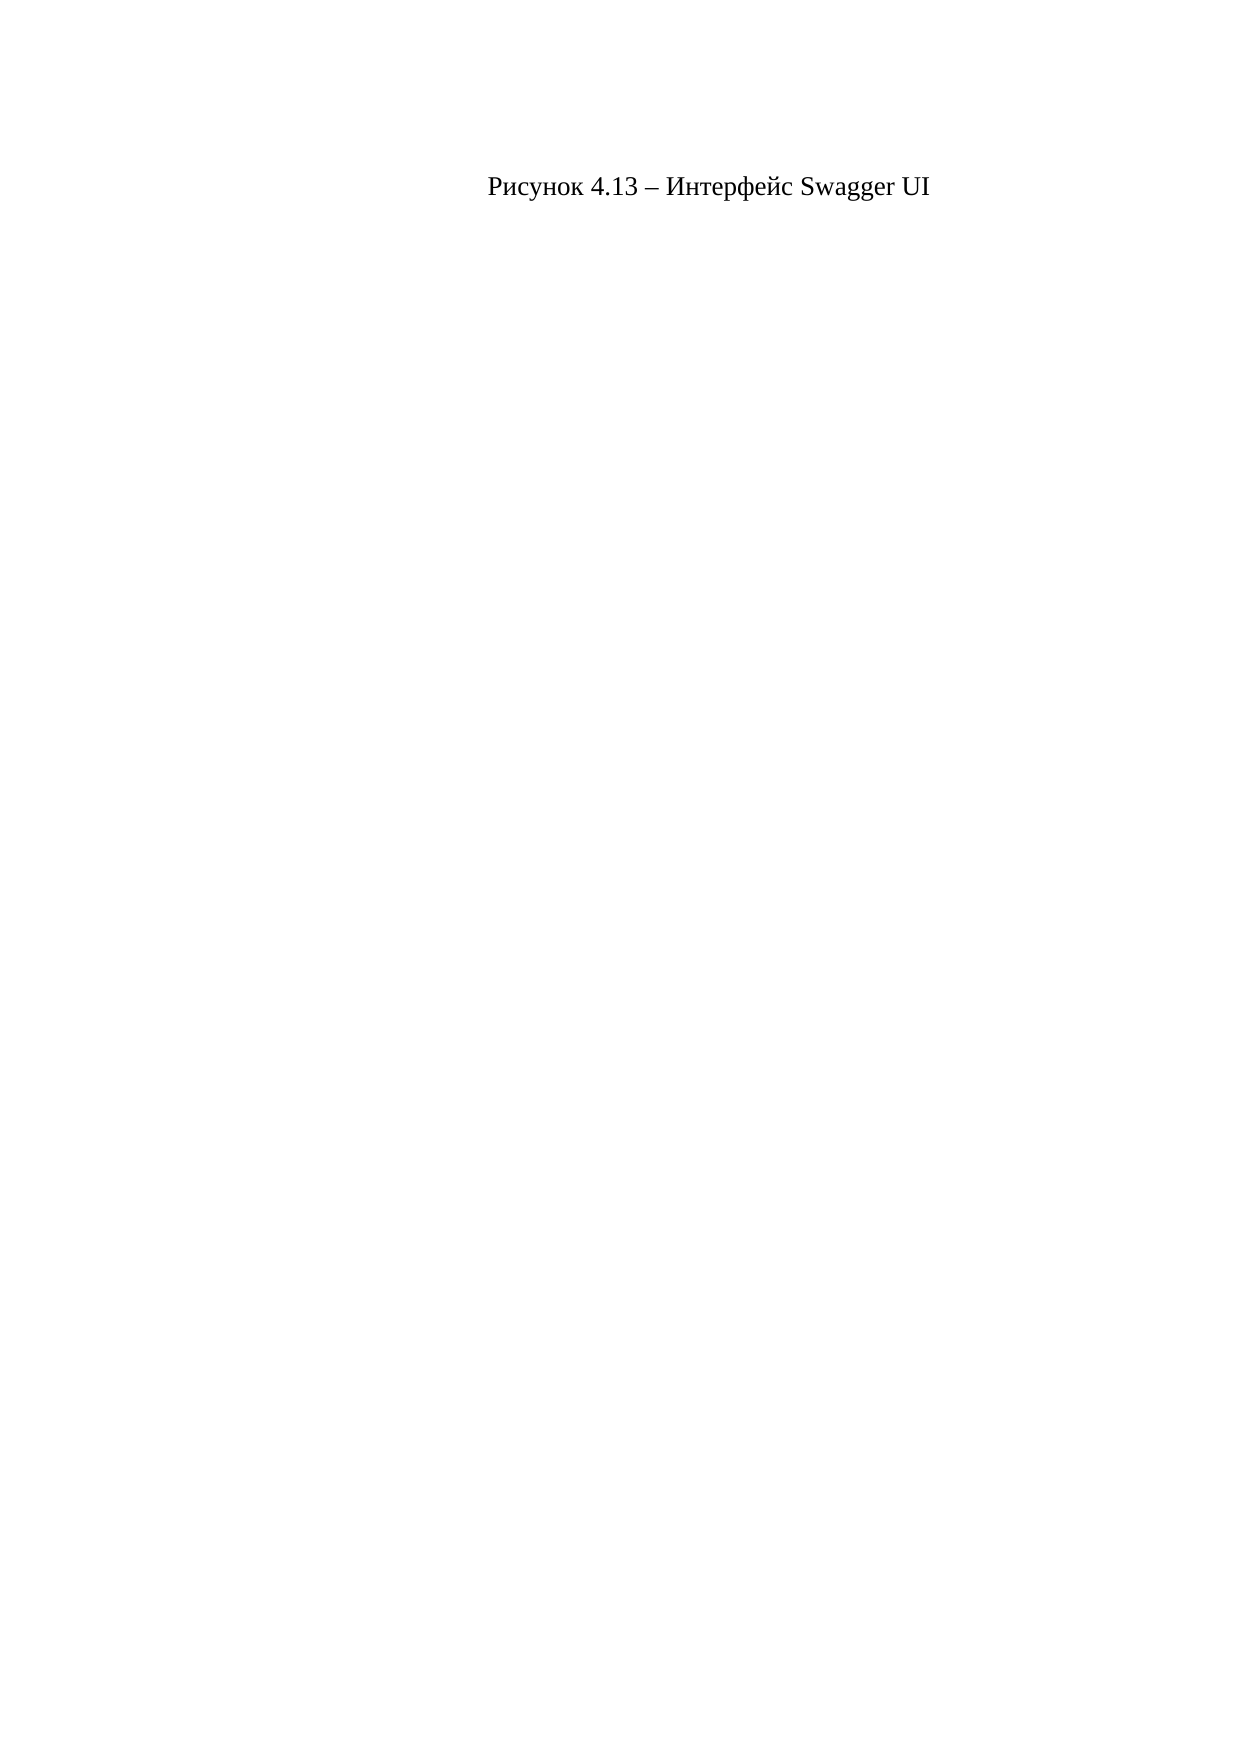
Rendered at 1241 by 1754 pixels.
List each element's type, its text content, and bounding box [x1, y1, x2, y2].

text Рисунок 4.13 – Интерфейс Swagger UI [177, 171, 1181, 202]
